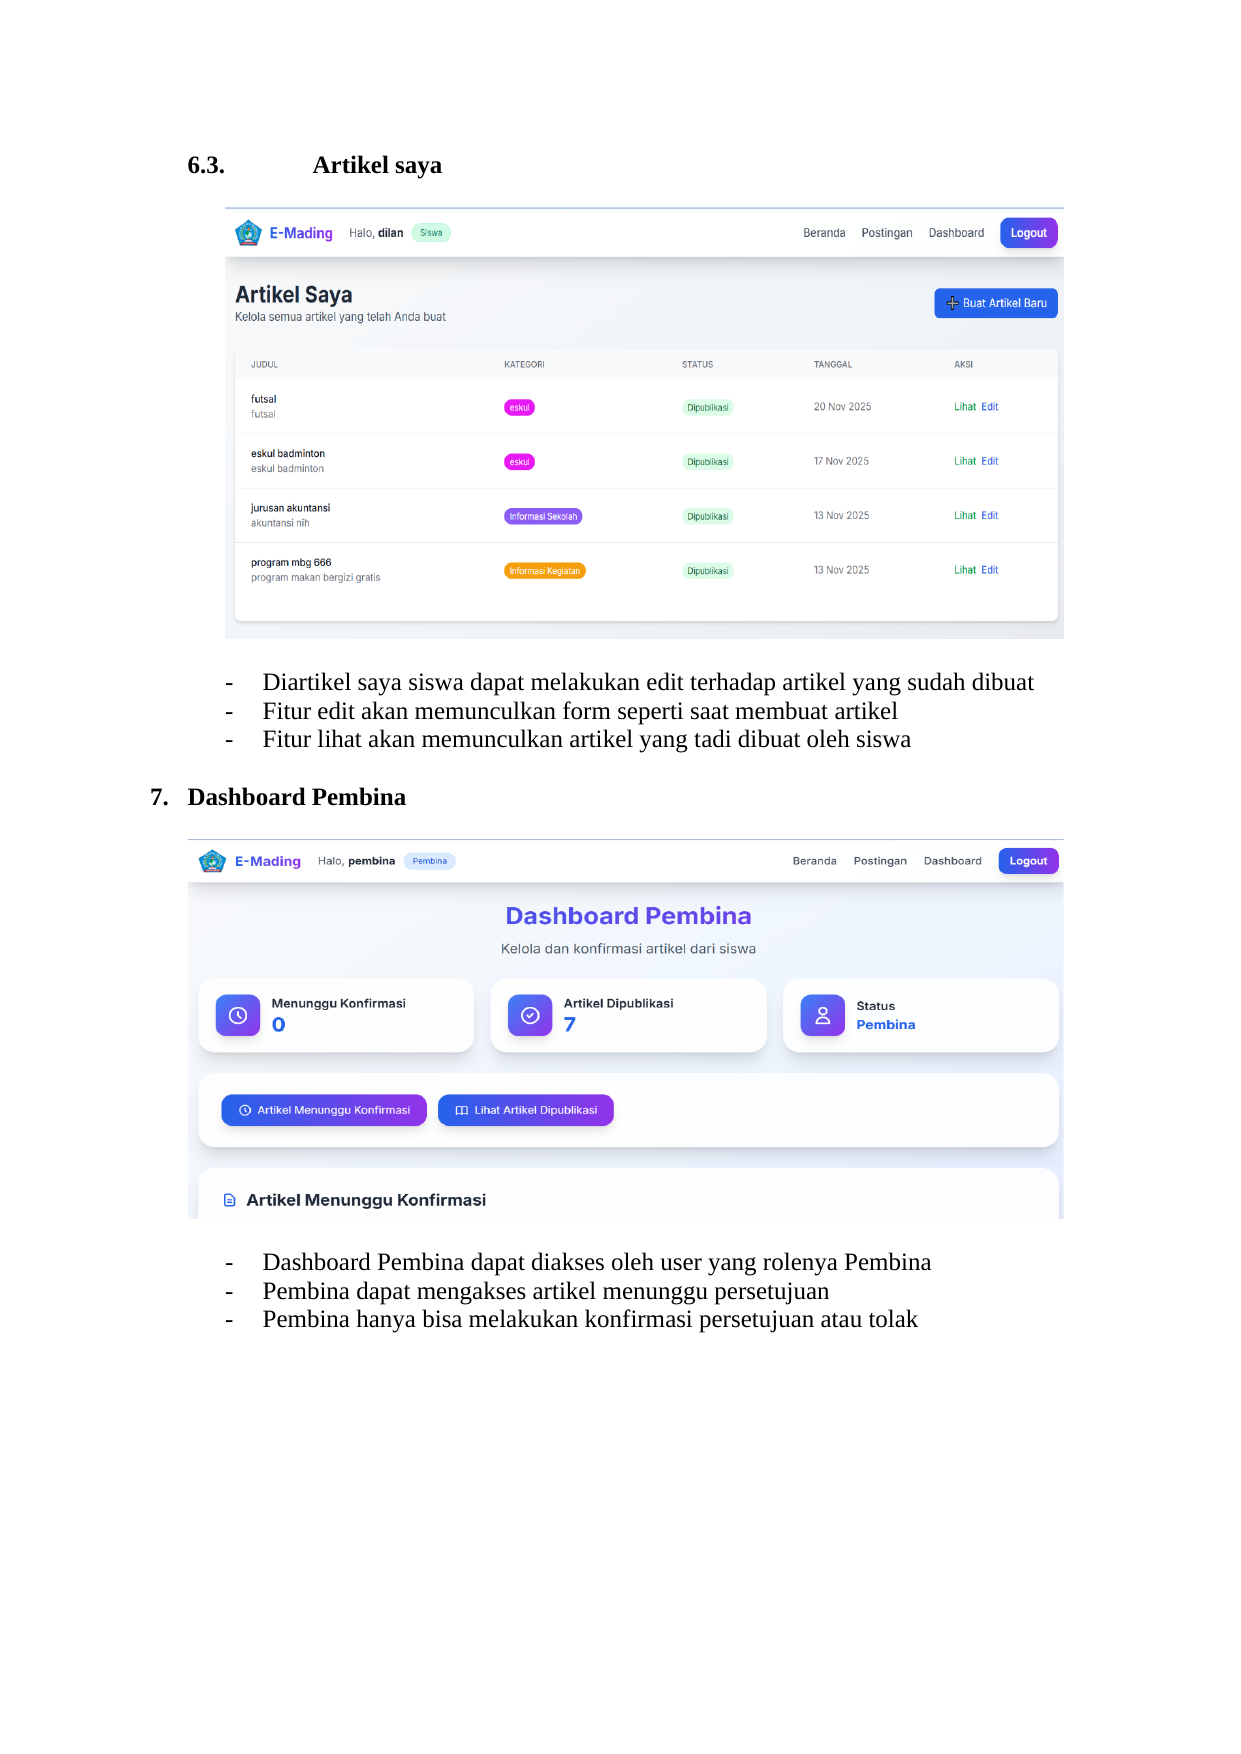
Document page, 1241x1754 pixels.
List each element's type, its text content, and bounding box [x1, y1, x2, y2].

list Dashboard Pembina [150, 782, 1090, 811]
picture [187, 839, 1064, 1219]
list Artikel saya [187, 150, 1090, 179]
list Pembina hanya bisa melakukan konfirmasi persetujuan atau tolak [225, 1304, 1090, 1333]
picture [225, 207, 1064, 639]
list Dashboard Pembina dapat diakses oleh user yang rolenya Pembina [225, 1247, 1090, 1276]
list Pembina dapat mengakses artikel menunggu persetujuan [225, 1276, 1090, 1304]
list Fitur edit akan memunculkan form seperti saat membuat artikel [225, 696, 1090, 724]
list Fitur lihat akan memunculkan artikel yang tadi dibuat oleh siswa [225, 724, 1090, 753]
list Diartikel saya siswa dapat melakukan edit terhadap artikel yang sudah dibuat [225, 667, 1090, 696]
